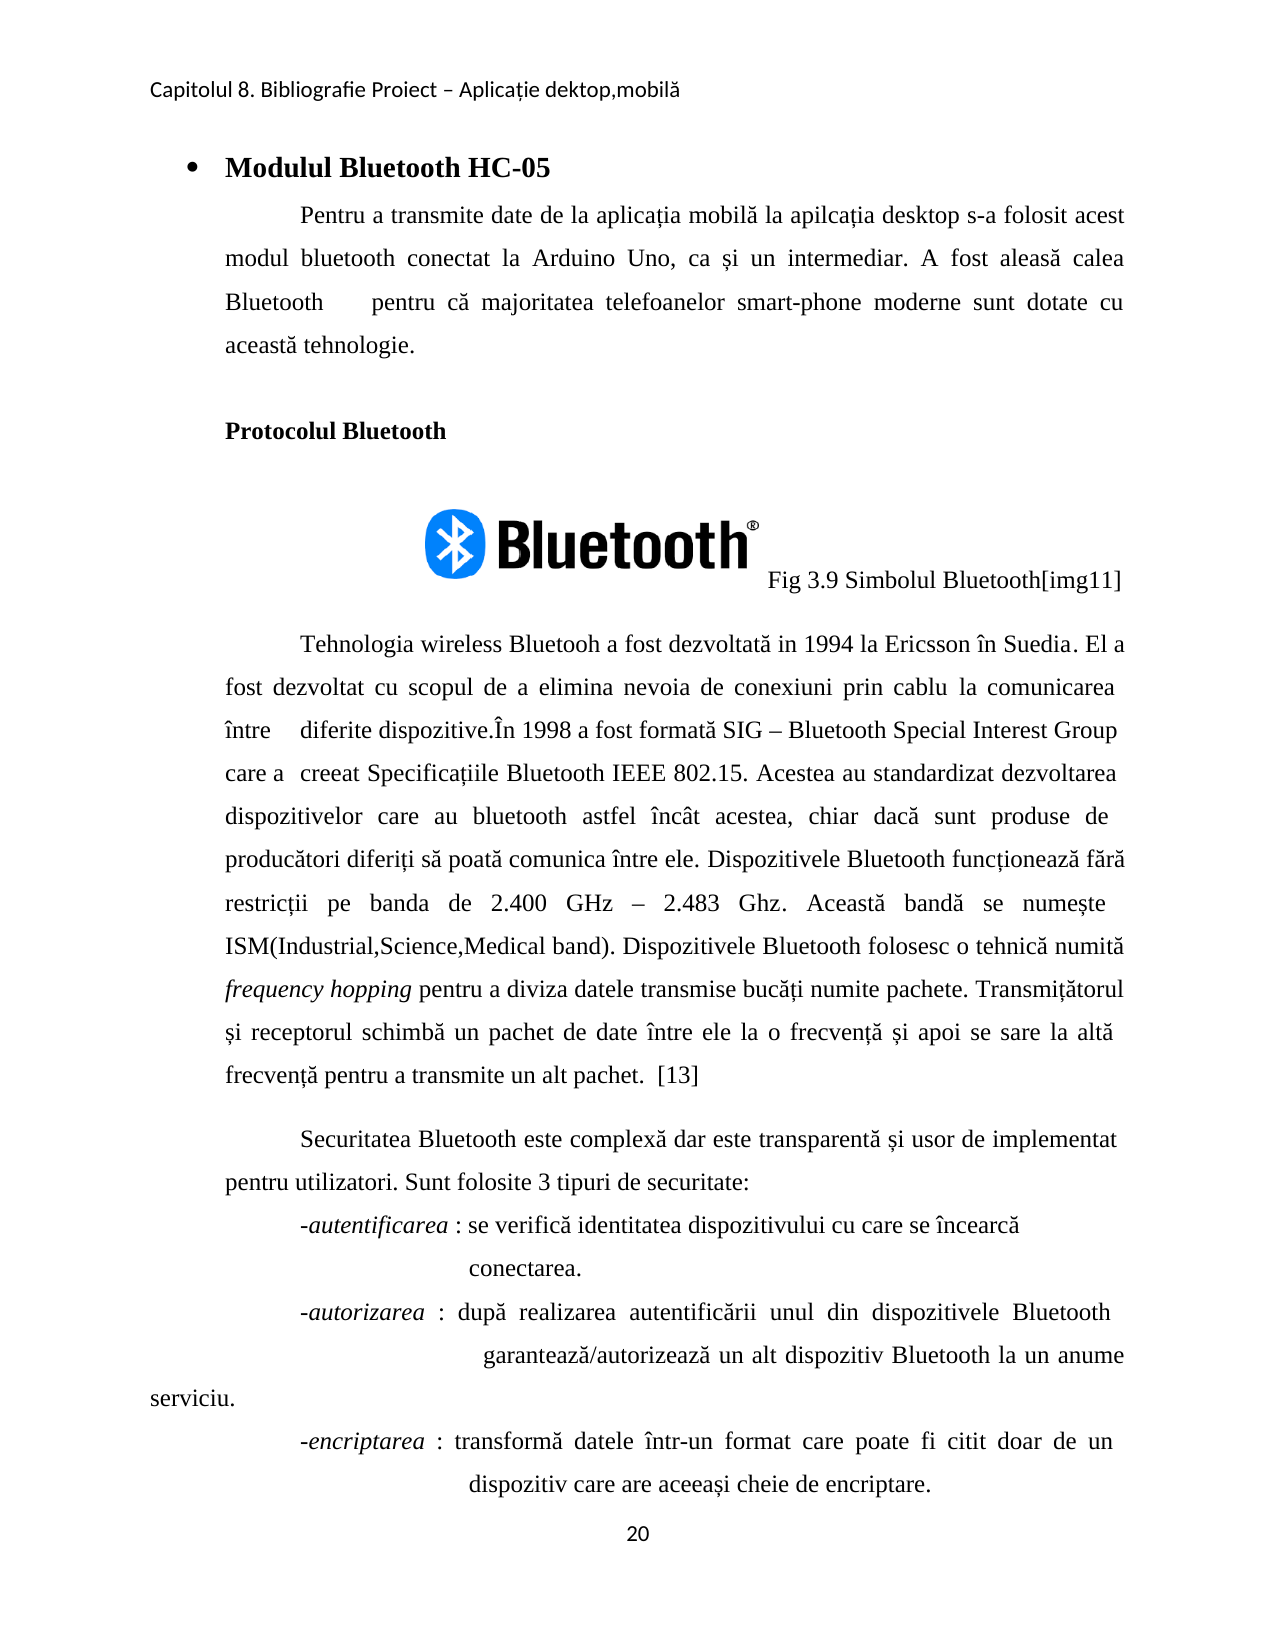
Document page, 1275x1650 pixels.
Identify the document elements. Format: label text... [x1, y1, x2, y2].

list Protocolul Bluetooth [225, 416, 1125, 445]
text -autorizarea : după realizarea autentificării unul din dispozitivele Bluetooth garantează/autorizează un alt dispozitiv Bluetooth la un anume serviciu. [150, 1297, 1125, 1412]
text -encriptarea : transformă datele într-un format care poate fi citit doar de un dispozitiv care are aceeași cheie de encriptare. [150, 1426, 1125, 1498]
picture [422, 502, 768, 589]
text -autentificarea : se verifică identitatea dispozitivului cu care se încearcă conectarea. [150, 1210, 1125, 1282]
text Tehnologia wireless Bluetooh a fost dezvoltată in 1994 la Ericsson în Suedia. El a fost dezvoltat cu scopul de a elimina nevoia de conexiuni prin cablu la comunicarea între diferite dispozitive.În 1998 a fost formată SIG – Bluetooth Special Interest Group care a creeat Specificațiile Bluetooth IEEE 802.15. Acestea au standardizat dezvoltarea dispozitivelor care au bluetooth astfel încât acestea, chiar dacă sunt produse de producători diferiți să poată comunica între ele. Dispozitivele Bluetooth funcționează fără restricții pe banda de 2.400 GHz – 2.483 Ghz. Această bandă se numește ISM(Industrial,Science,Medical band). Dispozitivele Bluetooth folosesc o tehnică numită frequency hopping pentru a diviza datele transmise bucăți numite pachete. Transmițătorul și receptorul schimbă un pachet de date între ele la o frecvență și apoi se sare la altă frecvență pentru a transmite un alt pachet. [13] [150, 629, 1125, 1089]
text Securitatea Bluetooth este complexă dar este transparentă și usor de implementat pentru utilizatori. Sunt folosite 3 tipuri de securitate: [150, 1124, 1125, 1196]
list Modulul Bluetooth HC-05 [187, 150, 1125, 184]
list Pentru a transmite date de la aplicația mobilă la apilcația desktop s-a folosit acest modul bluetooth conectat la Arduino Uno, ca și un intermediar. A fost aleasă calea Bluetooth pentru că majoritatea telefoanelor smart-phone moderne sunt dotate cu această tehnologie. [225, 200, 1125, 358]
